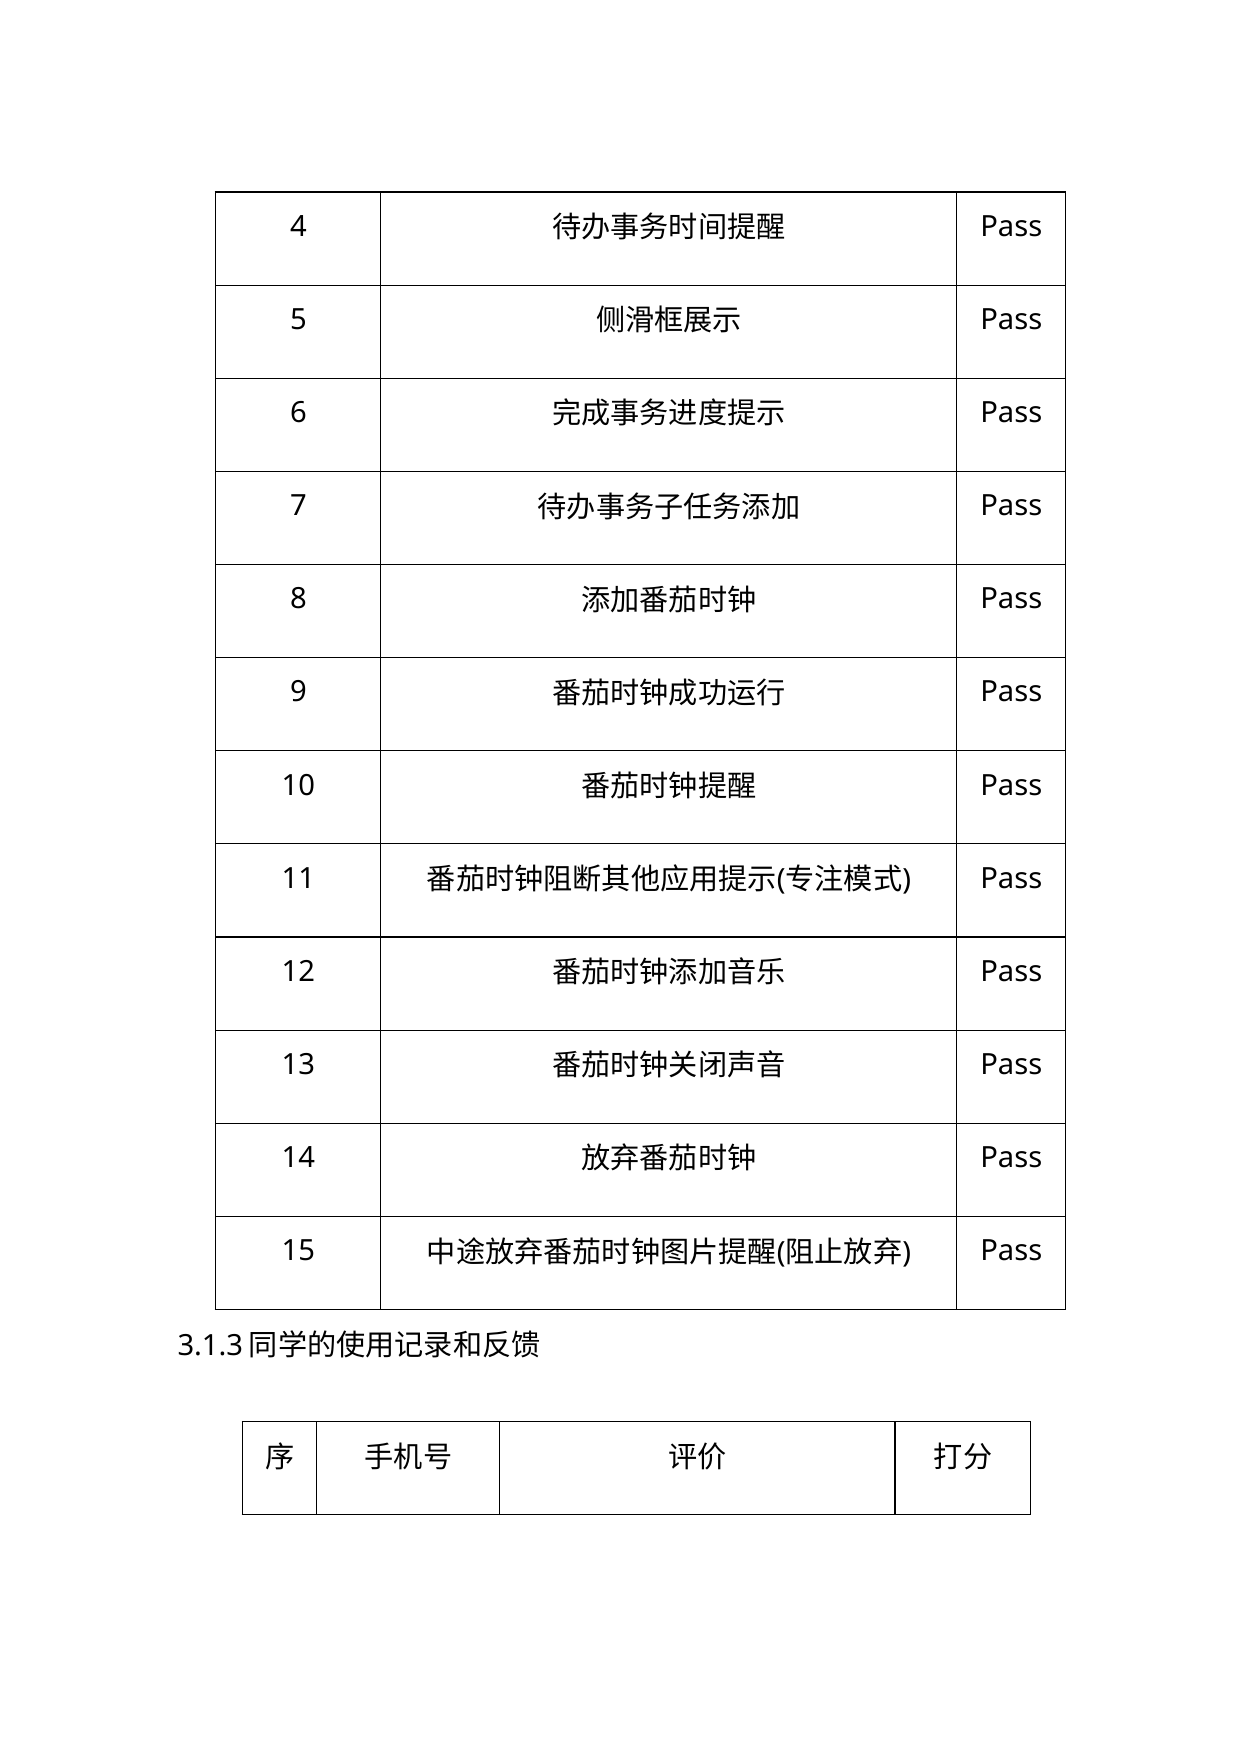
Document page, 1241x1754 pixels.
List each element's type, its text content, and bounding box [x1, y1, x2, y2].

table_cell Pass [957, 844, 1065, 936]
table_header 手机号 [317, 1422, 499, 1514]
text 3.1.3同学的使用记录和反馈 [177, 1310, 1122, 1375]
table_cell Pass [957, 751, 1065, 843]
table_cell 13 [216, 1031, 380, 1123]
table_cell Pass [957, 1124, 1065, 1216]
table_cell 番茄时钟提醒 [381, 751, 956, 843]
table_cell 6 [216, 379, 380, 471]
table_cell Pass [957, 1217, 1065, 1309]
table_cell 添加番茄时钟 [381, 565, 956, 657]
table_cell 15 [216, 1217, 380, 1309]
table_cell 中途放弃番茄时钟图片提醒(阻止放弃) [381, 1217, 956, 1309]
table_cell 14 [216, 1124, 380, 1216]
table_cell Pass [957, 658, 1065, 750]
table_cell 番茄时钟关闭声音 [381, 1031, 956, 1123]
table_cell 番茄时钟成功运行 [381, 658, 956, 750]
table_header 评价 [500, 1422, 894, 1514]
table_cell Pass [957, 1031, 1065, 1123]
table_cell 9 [216, 658, 380, 750]
table_cell Pass [957, 379, 1065, 471]
table_header 打分(1~5) [896, 1422, 1030, 1514]
table_cell 番茄时钟阻断其他应用提示(专注模式) [381, 844, 956, 936]
table_cell Pass [957, 938, 1065, 1029]
table_cell 8 [216, 565, 380, 657]
table_cell 待办事务子任务添加 [381, 472, 956, 564]
table_header 序号 [243, 1422, 316, 1514]
table_cell Pass [957, 565, 1065, 657]
table_cell 放弃番茄时钟 [381, 1124, 956, 1216]
table_cell 5 [216, 286, 380, 378]
table_cell 4 [216, 193, 380, 284]
table_cell Pass [957, 286, 1065, 378]
table_cell 7 [216, 472, 380, 564]
table_cell 番茄时钟添加音乐 [381, 938, 956, 1029]
table_cell Pass [957, 193, 1065, 284]
table_cell Pass [957, 472, 1065, 564]
table_cell 待办事务时间提醒 [381, 193, 956, 284]
table_cell 10 [216, 751, 380, 843]
table_cell 12 [216, 938, 380, 1029]
table_cell 侧滑框展示 [381, 286, 956, 378]
table_cell 11 [216, 844, 380, 936]
table_cell 完成事务进度提示 [381, 379, 956, 471]
